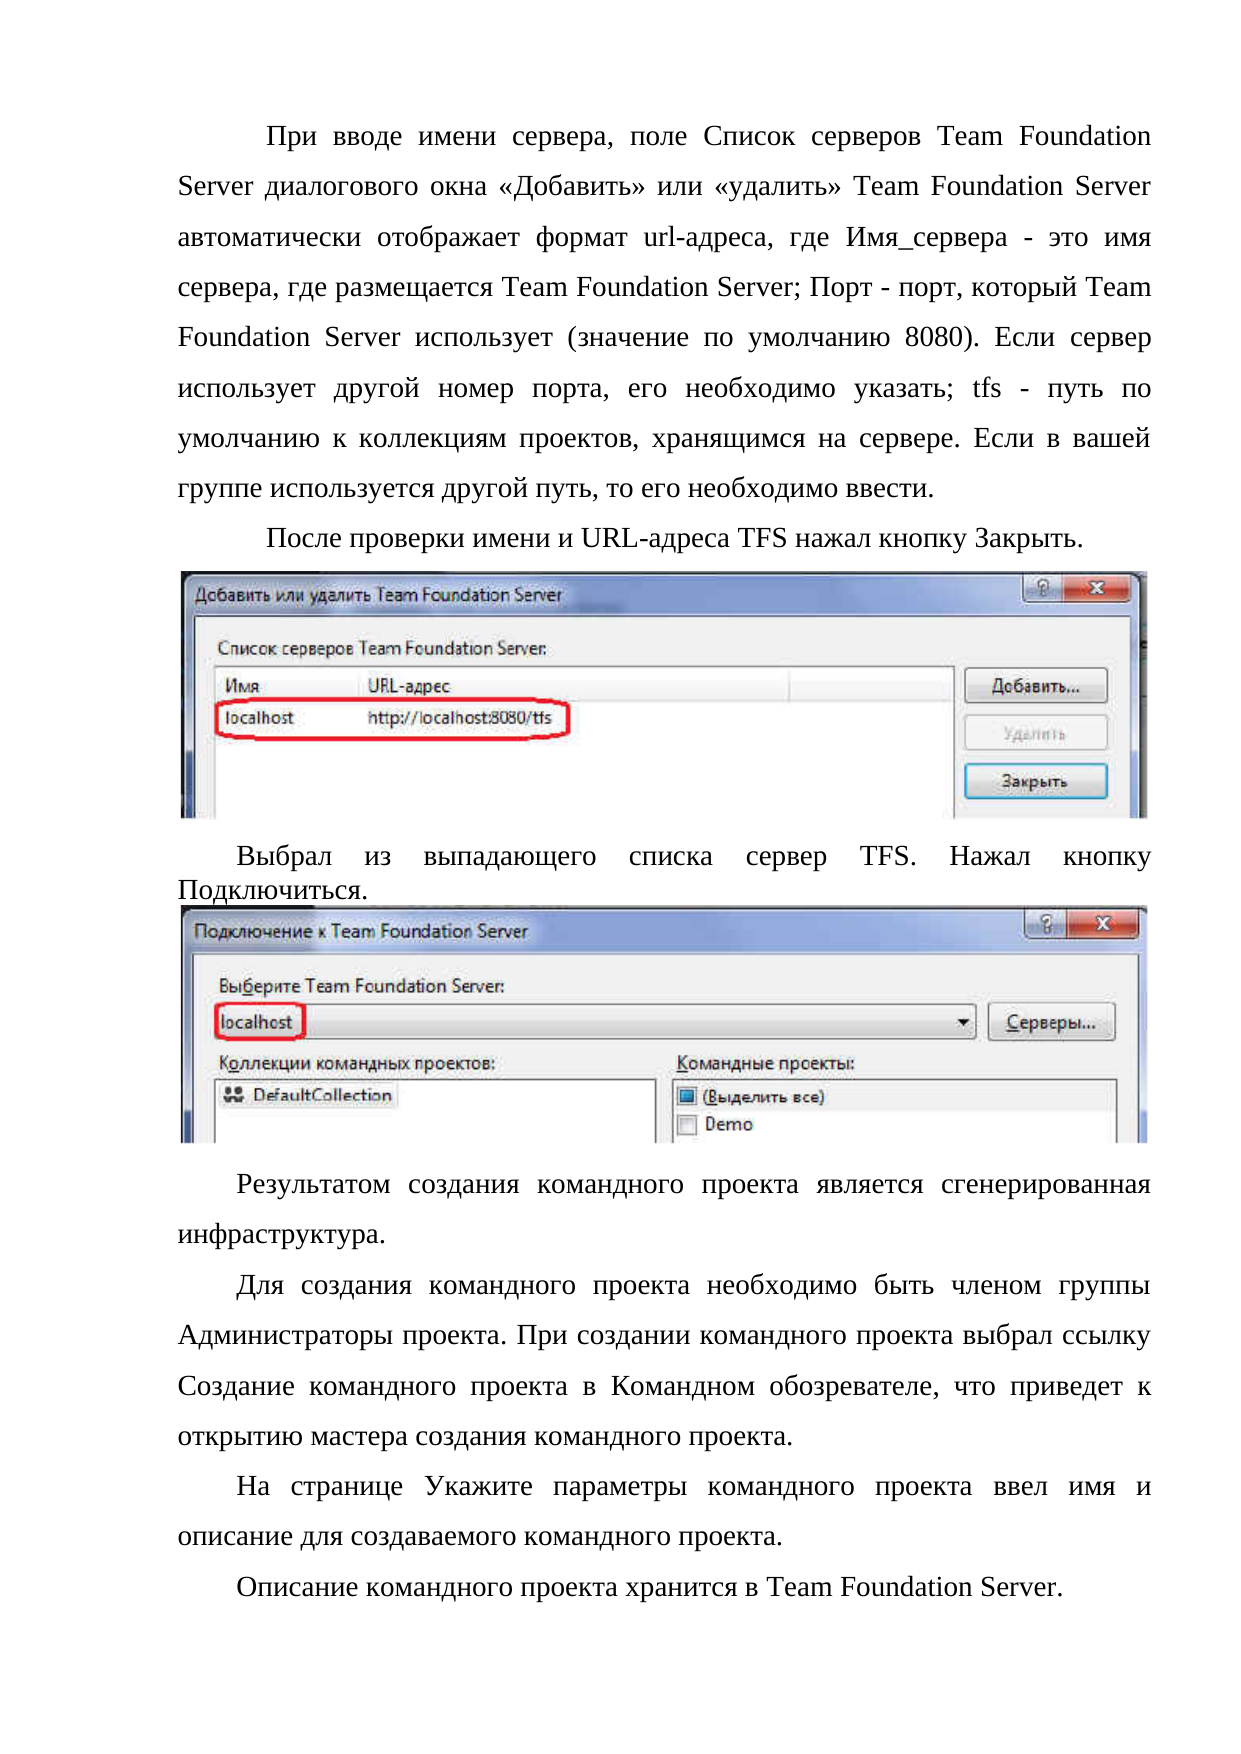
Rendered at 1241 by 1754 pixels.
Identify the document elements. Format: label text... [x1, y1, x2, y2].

picture [180, 571, 1148, 820]
text После проверки имени и URL-адреса TFS нажал кнопку Закрыть. [177, 521, 1152, 554]
text Выбрал из выпадающего списка сервер TFS. Нажал кнопку Подключиться. [177, 838, 1152, 905]
text На странице Укажите параметры командного проекта ввел имя и описание для создаваемого командного проекта. [177, 1468, 1152, 1552]
text Для создания командного проекта необходимо быть членом группы Администраторы проекта. При создании командного проекта выбрал ссылку Создание командного проекта в Командном обозревателе, что приведет к открытию мастера создания командного проекта. [177, 1267, 1152, 1451]
text Описание командного проекта хранится в Team Foundation Server. [177, 1569, 1152, 1602]
text Результатом создания командного проекта является сгенерированная инфраструктура. [177, 1166, 1152, 1250]
text При вводе имени сервера, поле Список серверов Team Foundation Server диалогового окна «Добавить» или «удалить» Team Foundation Server автоматически отображает формат url-адреса, где Имя_сервера - это имя сервера, где размещается Team Foundation Server; Порт - порт, который Team Foundation Server использует (значение по умолчанию 8080). Если сервер использует другой номер порта, его необходимо указать; tfs - путь по умолчанию к коллекциям проектов, хранящимся на сервере. Если в вашей группе используется другой путь, то его необходимо ввести. [177, 118, 1152, 504]
picture [180, 905, 1148, 1148]
